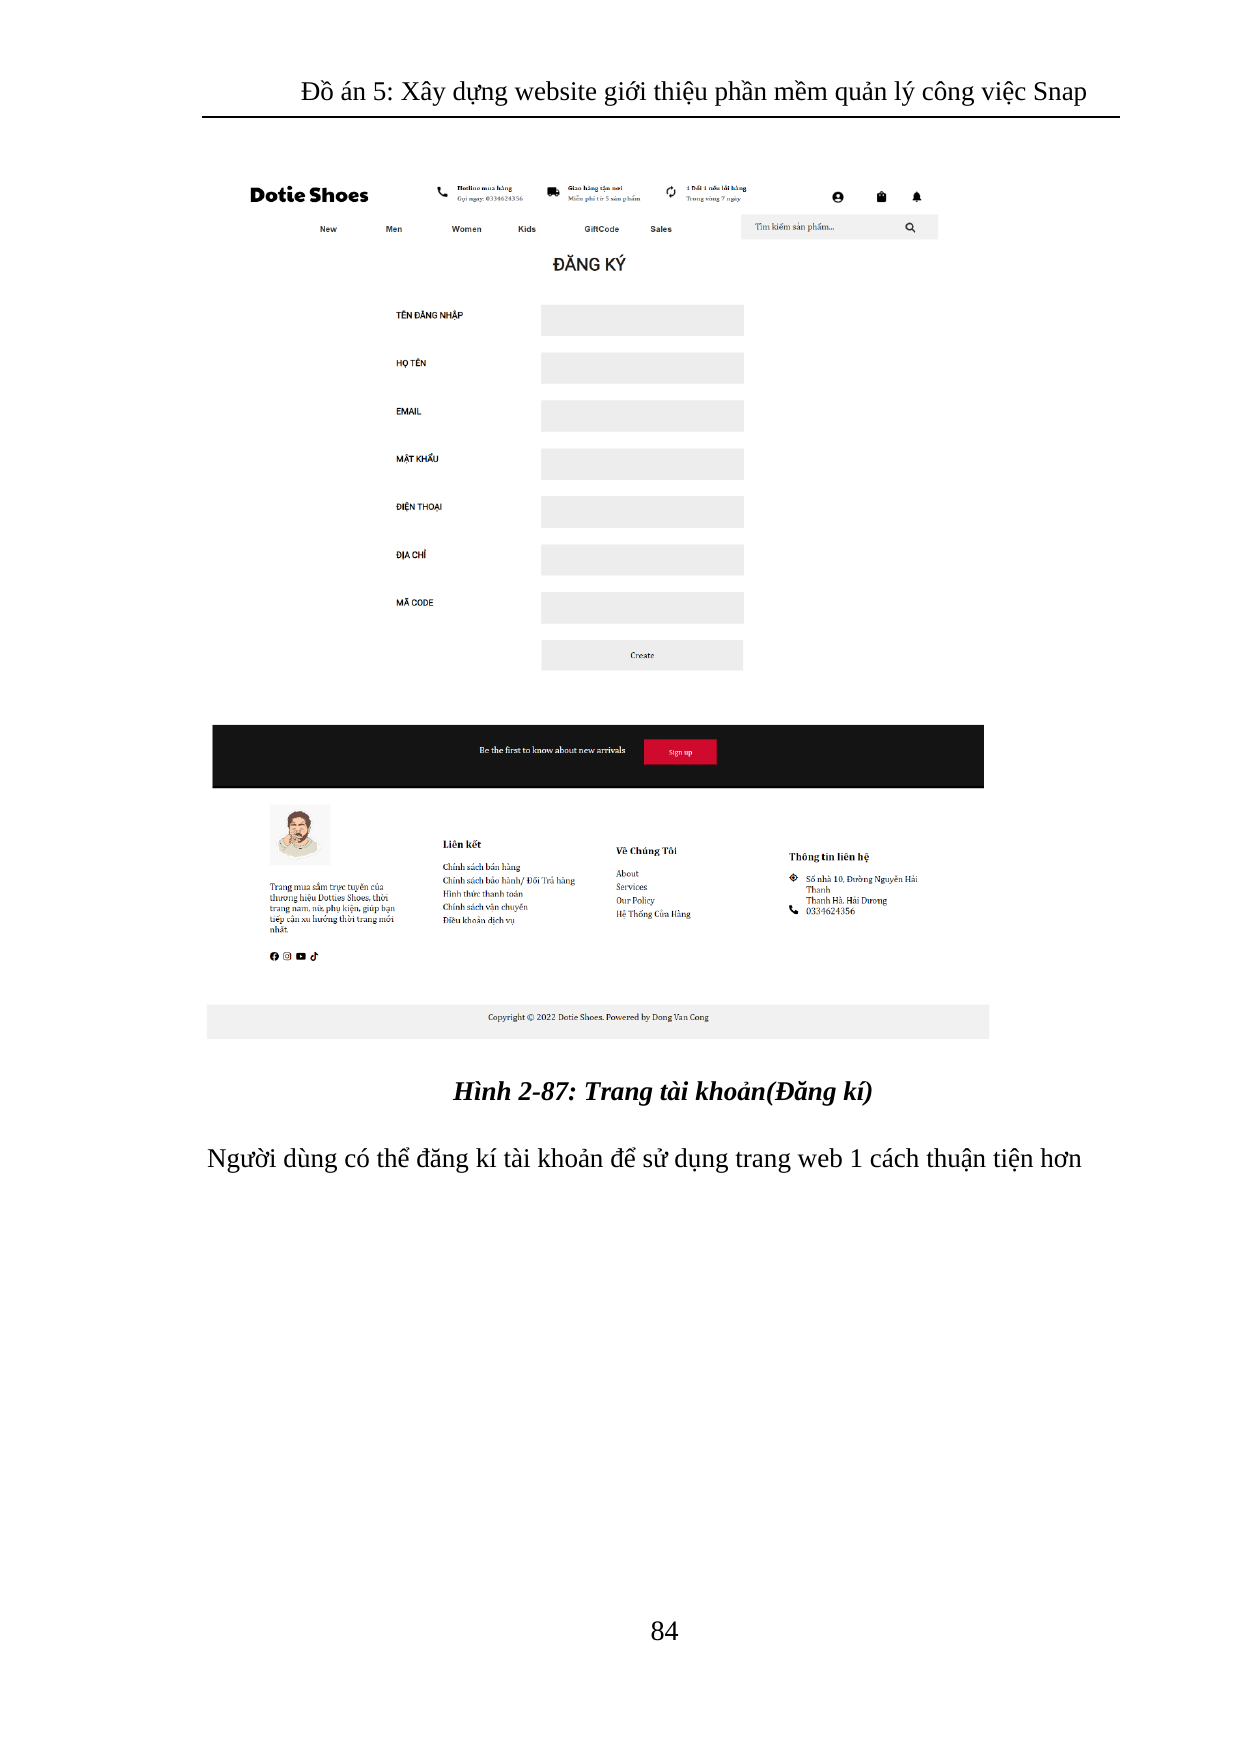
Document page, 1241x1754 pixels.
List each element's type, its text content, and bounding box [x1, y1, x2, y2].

list Hình 2-87: Trang tài khoản(Đăng kí) [207, 1075, 1122, 1106]
picture [206, 177, 990, 1039]
list Người dùng có thể đăng kí tài khoản để sử dụng trang web 1 cách thuận tiện hơn [207, 1142, 1122, 1173]
